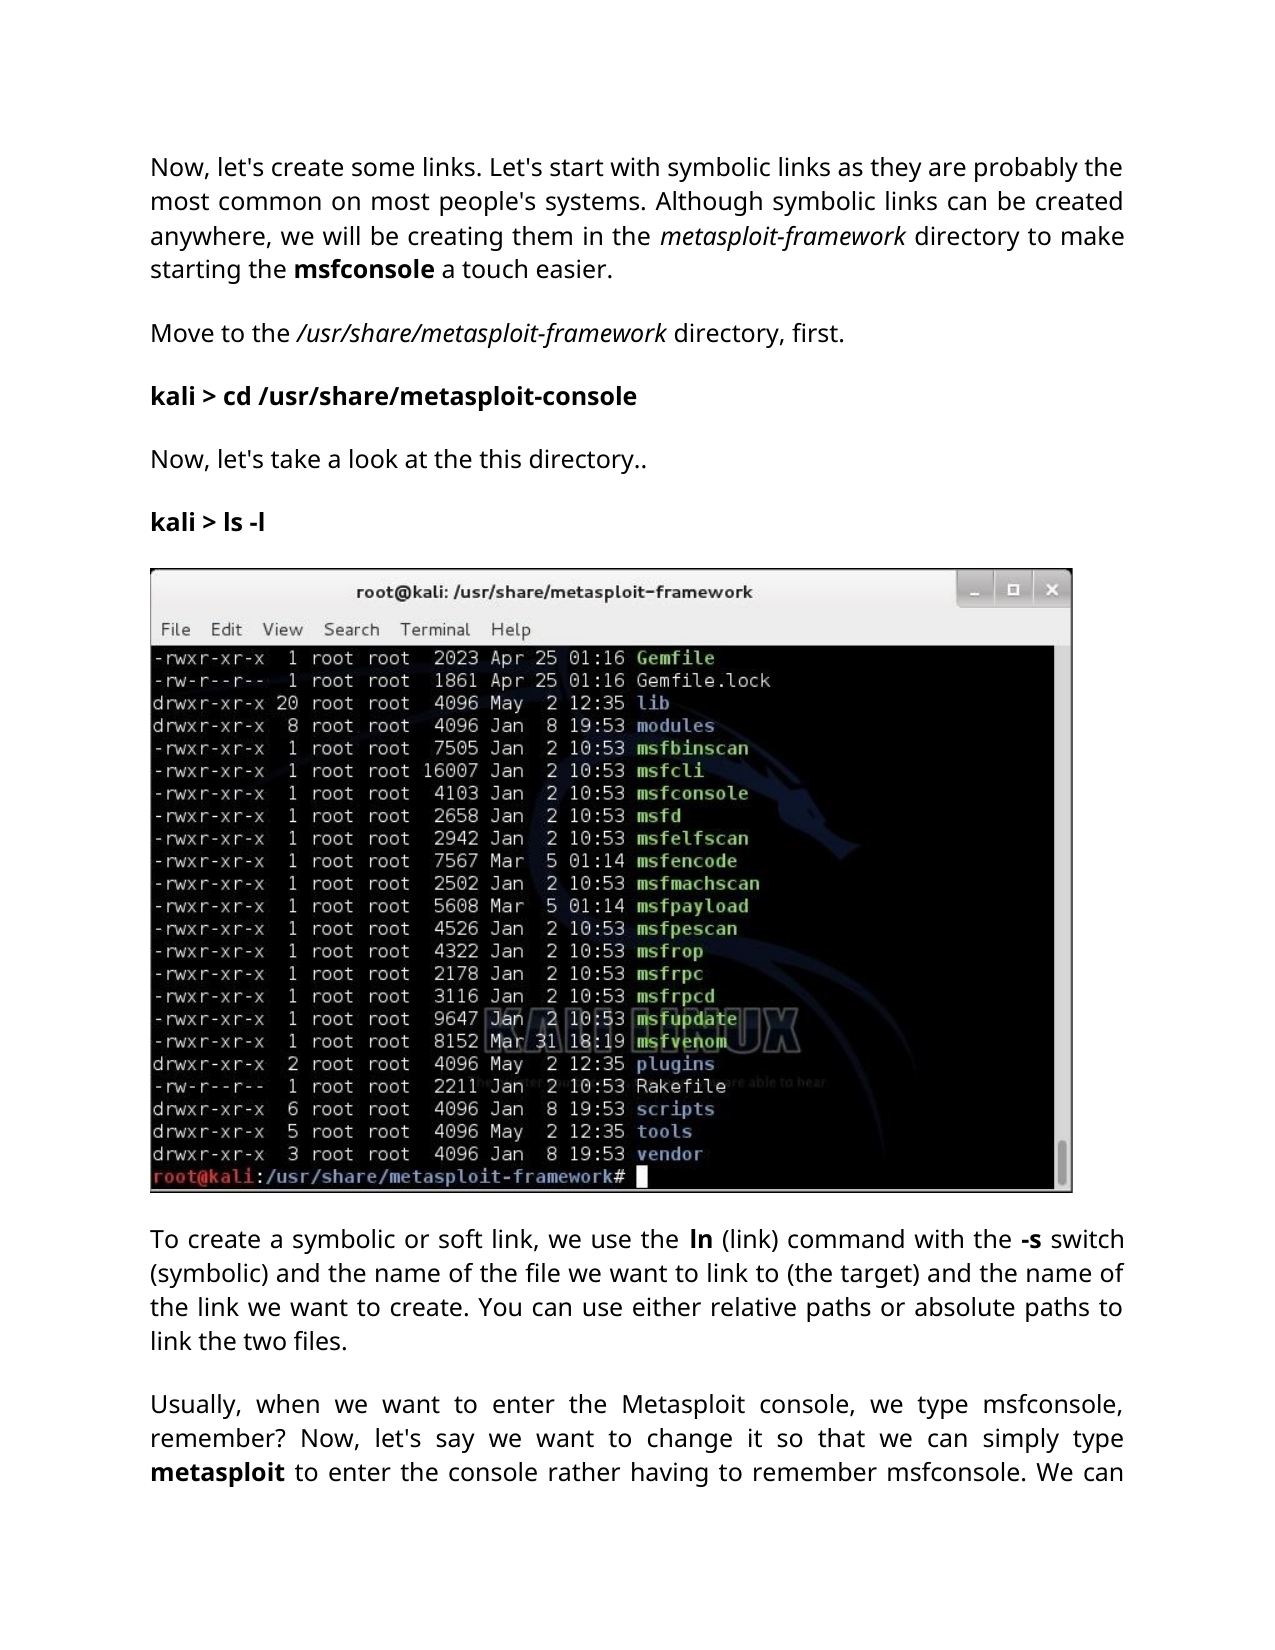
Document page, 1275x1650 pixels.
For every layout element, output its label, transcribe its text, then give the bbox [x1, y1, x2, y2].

text kali > cd /usr/share/metasploit-console [150, 379, 1125, 413]
text Now, let's create some links. Let's start with symbolic links as they are probably the most common on most people's systems. Although symbolic links can be created anywhere, we will be creating them in the metasploit-framework directory to make starting the msfconsole a touch easier. [150, 150, 1125, 286]
picture [150, 568, 1073, 1193]
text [150, 1387, 1125, 1489]
text kali > ls -l [150, 505, 1125, 539]
text Now, let's take a look at the this directory.. [150, 442, 1125, 476]
text Move to the /usr/share/metasploit-framework directory, first. [150, 315, 1125, 349]
text To create a symbolic or soft link, we use the ln (link) command with the -s switch (symbolic) and the name of the file we want to link to (the target) and the name of the link we want to create. You can use either relative paths or absolute paths to link the two files. [150, 1221, 1125, 1358]
